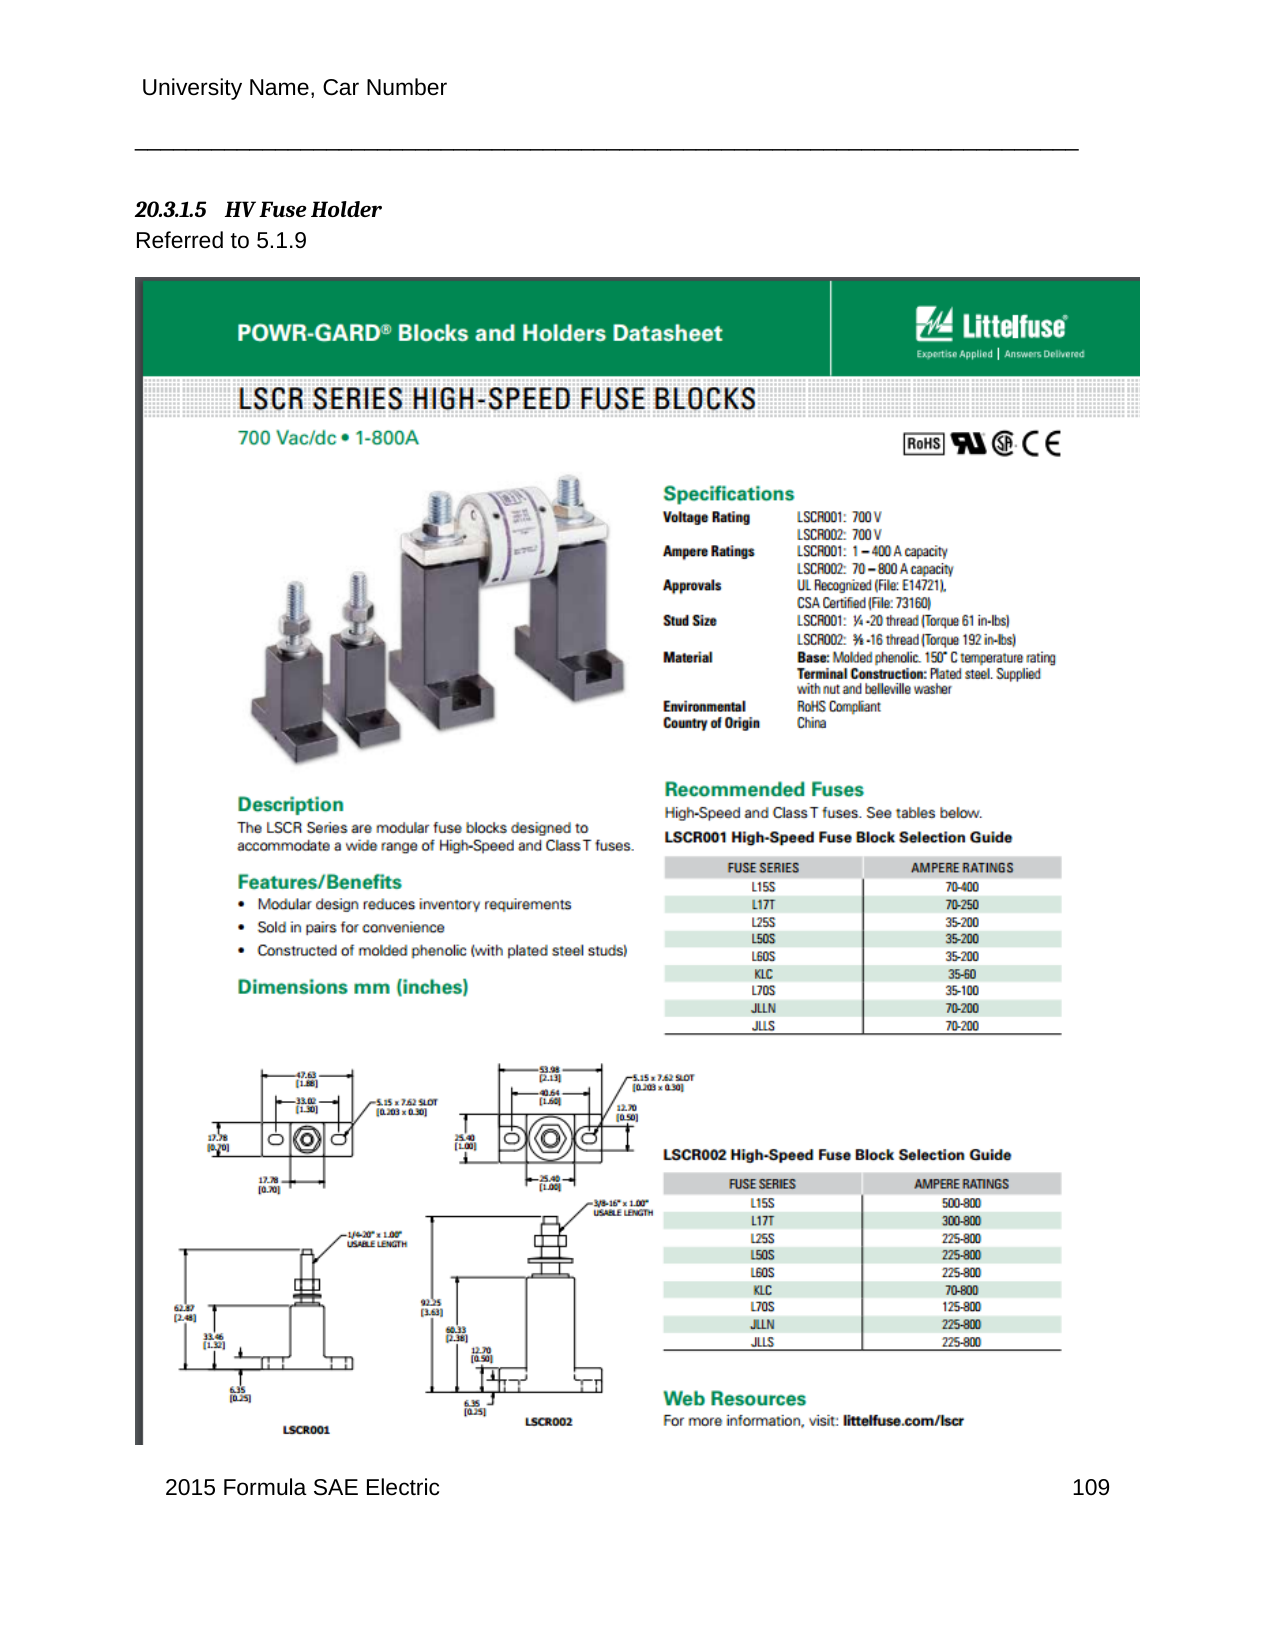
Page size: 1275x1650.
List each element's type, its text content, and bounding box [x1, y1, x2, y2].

text Referred to 3.1.9 [135, 227, 1140, 253]
subtitle HV Fuse Holder [135, 197, 1140, 223]
